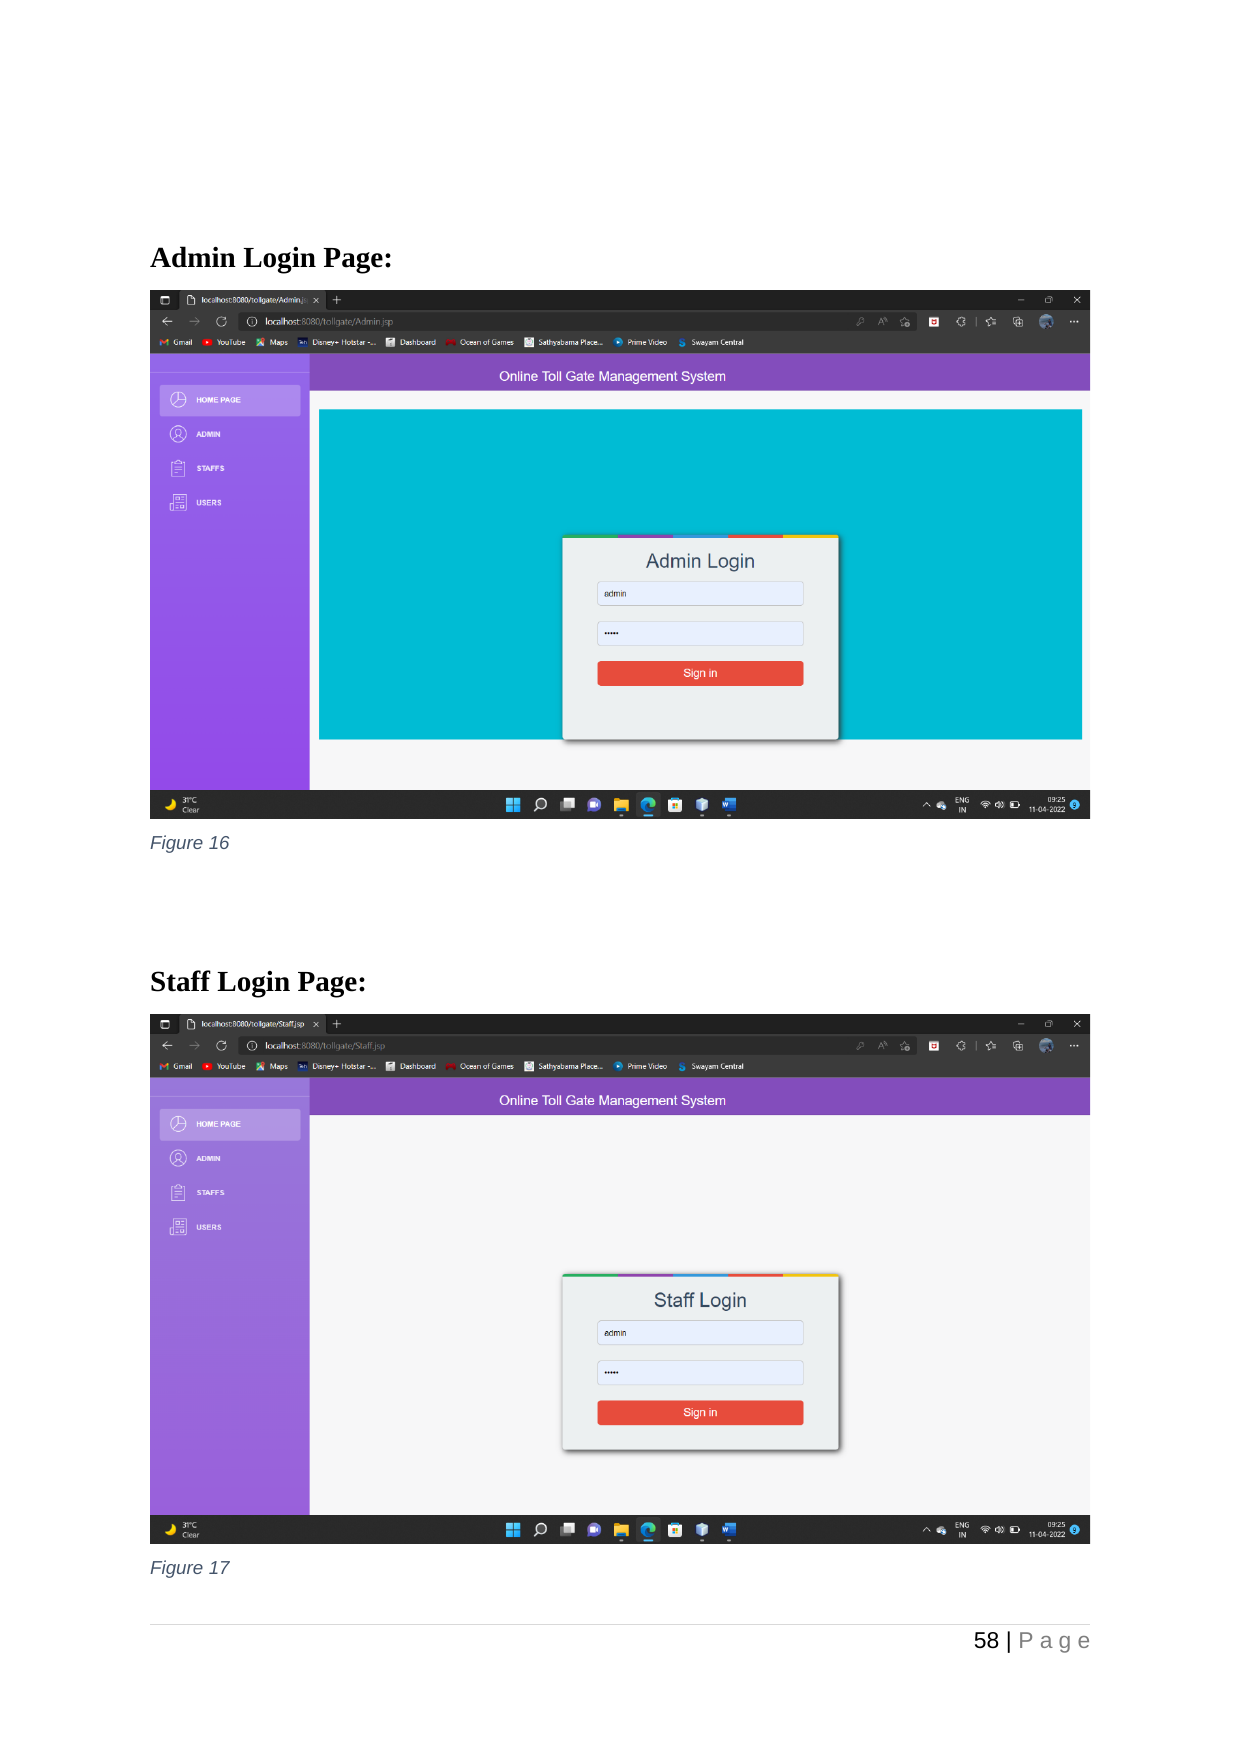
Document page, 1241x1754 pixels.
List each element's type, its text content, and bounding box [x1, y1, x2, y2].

picture [150, 290, 1091, 819]
text Admin Login Page: [150, 240, 1090, 273]
text Staff Login Page: [150, 964, 1090, 998]
text Figure 16 [150, 832, 1090, 854]
text Figure 17 [150, 1557, 1090, 1578]
picture [150, 1014, 1091, 1544]
